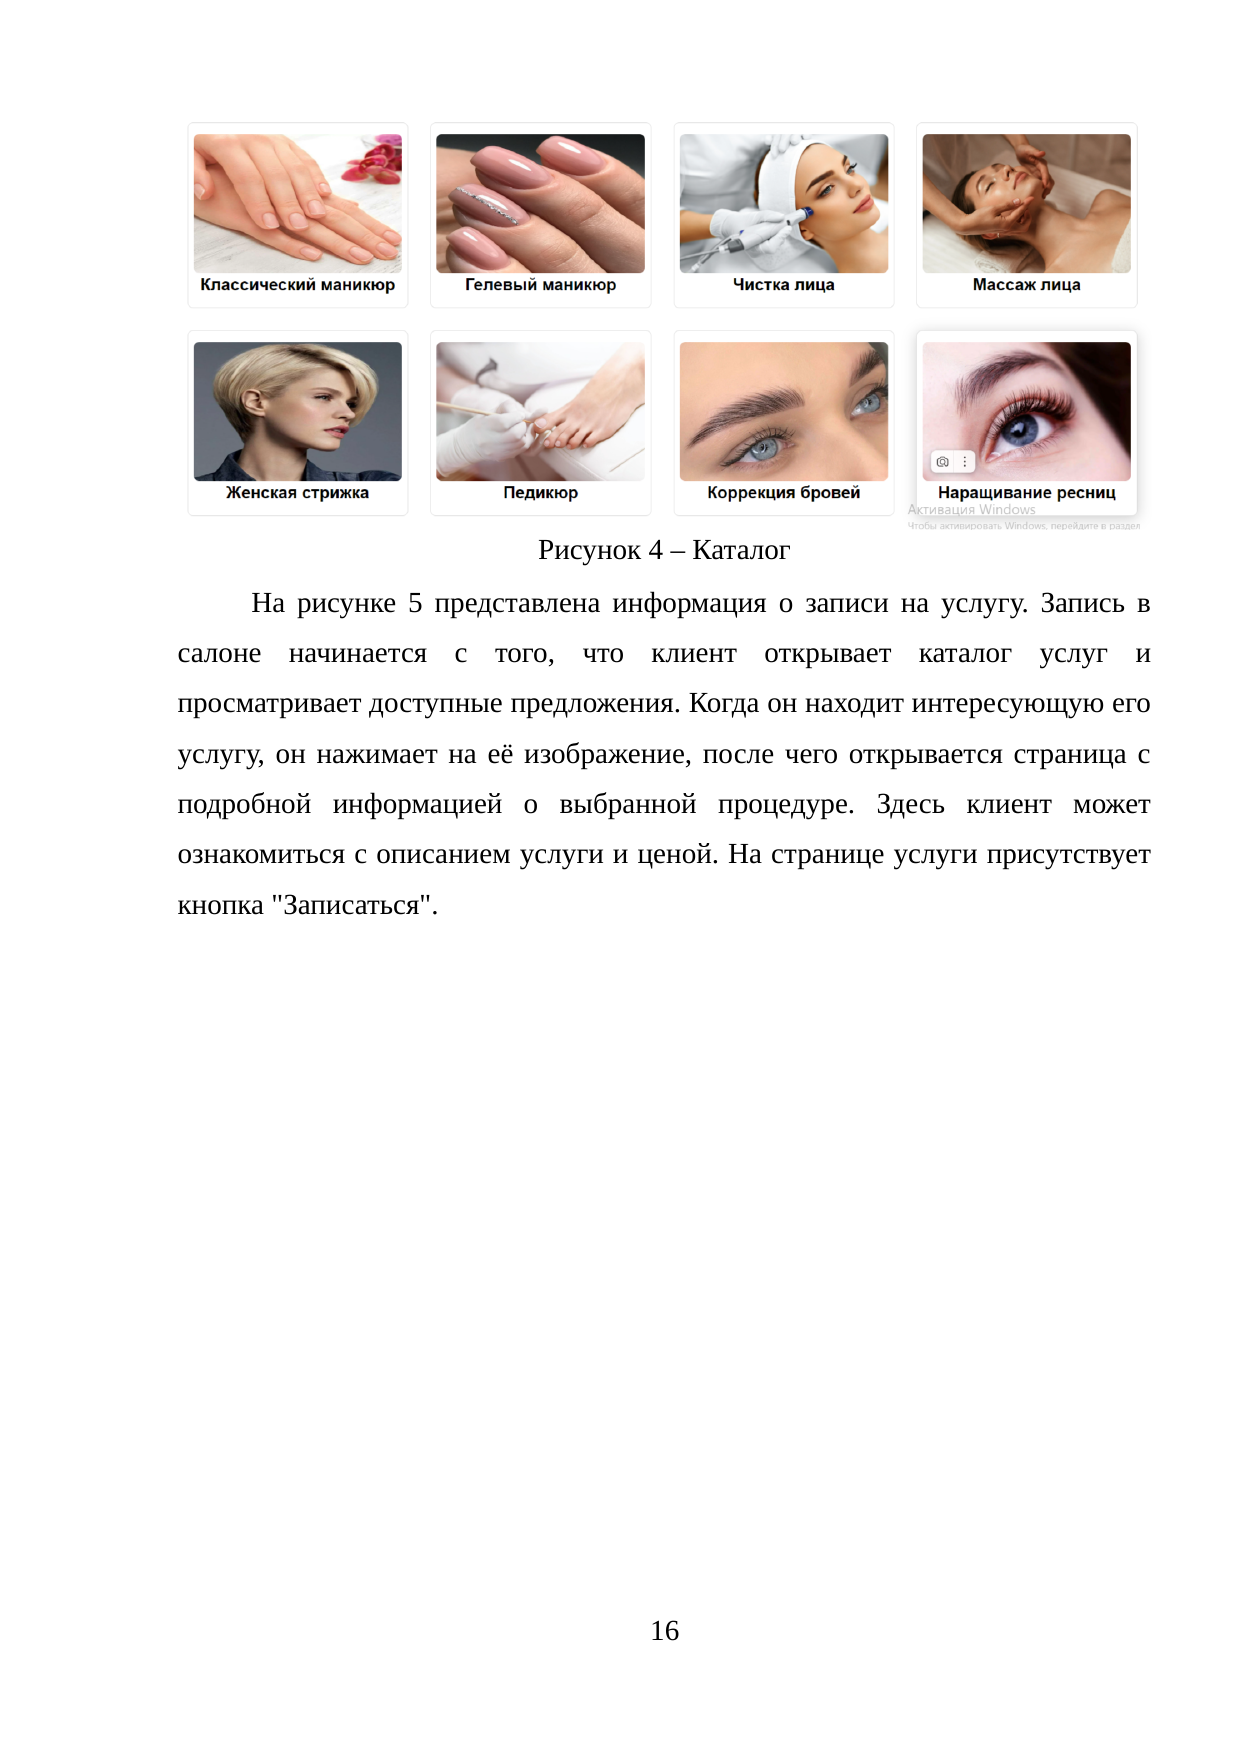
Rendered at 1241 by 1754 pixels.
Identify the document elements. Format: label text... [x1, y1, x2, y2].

picture [177, 118, 1152, 530]
text Рисунок 4 – Каталог [177, 530, 1152, 566]
text На рисунке 5 представлена информация о записи на услугу. Запись в салоне начинается с того, что клиент открывает каталог услуг и просматривает доступные предложения. Когда он находит интересующую его услугу, он нажимает на её изображение, после чего открывается страница с подробной информацией о выбранной процедуре. Здесь клиент может ознакомиться с описанием услуги и ценой. На странице услуги присутствует кнопка "Записаться". [177, 585, 1152, 920]
